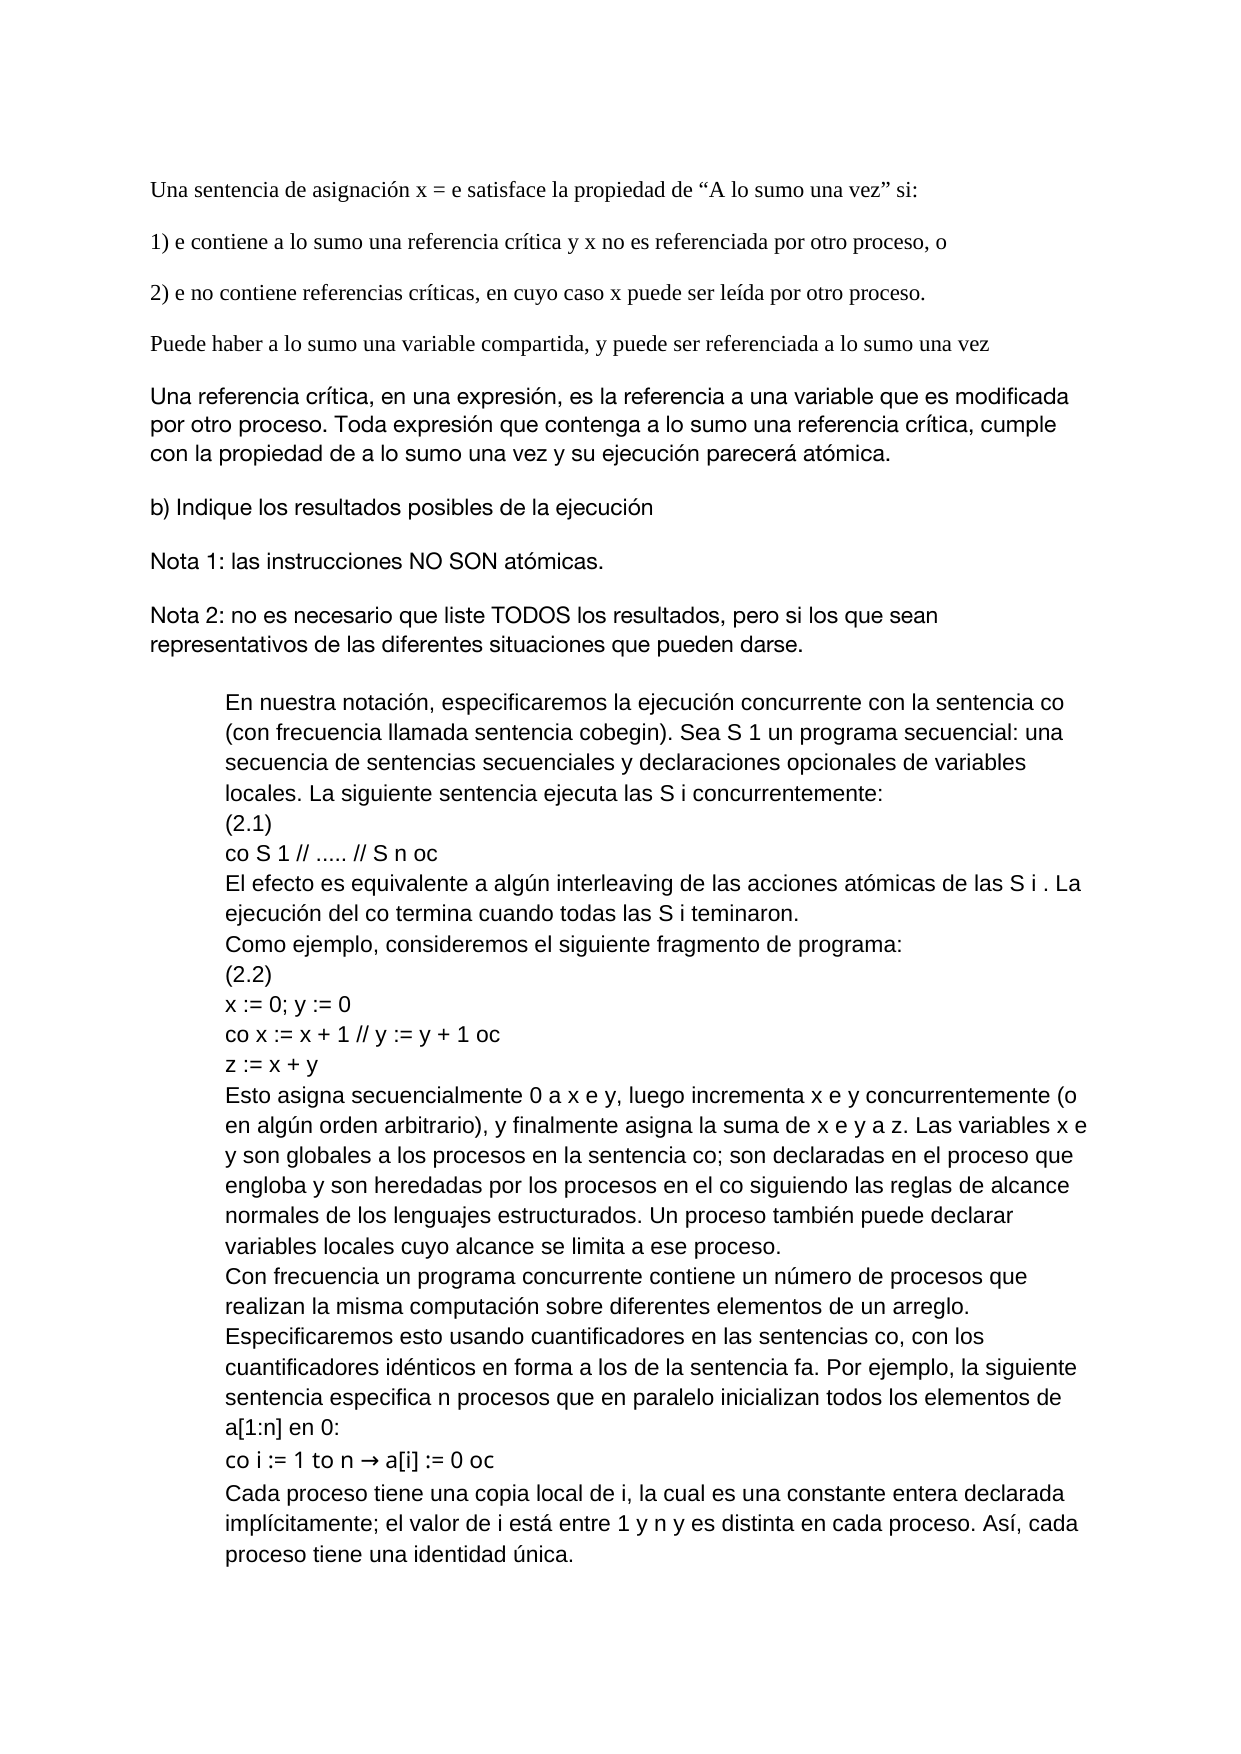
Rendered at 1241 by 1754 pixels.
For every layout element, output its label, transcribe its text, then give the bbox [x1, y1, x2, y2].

text b) Indique los resultados posibles de la ejecución [150, 493, 1090, 522]
text (2.2) [225, 961, 1090, 987]
text co S 1 // ..... // S n oc [225, 840, 1090, 866]
text co i := 1 to n → a[i] := 0 oc [225, 1444, 1090, 1475]
text Esto asigna secuencialmente 0 a x e y, luego incrementa x e y concurrentemente (o en algún orden arbitrario), y finalmente asigna la suma de x e y a z. Las variables x e y son globales a los procesos en la sentencia co; son declaradas en el proceso que engloba y son heredadas por los procesos en el co siguiendo las reglas de alcance normales de los lenguajes estructurados. Un proceso también puede declarar variables locales cuyo alcance se limita a ese proceso. [225, 1082, 1090, 1259]
text 2) e no contiene referencias críticas, en cuyo caso x puede ser leída por otro proceso. [150, 279, 1090, 305]
text ejecución del co termina cuando todas las S i teminaron. [225, 900, 1090, 927]
text implícitamente; el valor de i está entre 1 y n y es distinta en cada proceso. Así, cada proceso tiene una identidad única. [225, 1510, 1090, 1567]
text Como ejemplo, consideremos el siguiente fragmento de programa: [225, 931, 1090, 957]
text z := x + y [225, 1051, 1090, 1078]
text Una sentencia de asignación x = e satisface la propiedad de “A lo sumo una vez” si: [150, 176, 1090, 203]
text Nota 1: las instrucciones NO SON atómicas. [150, 547, 1090, 576]
text 1) e contiene a lo sumo una referencia crítica y x no es referenciada por otro proceso, o [150, 228, 1090, 254]
text El efecto es equivalente a algún interleaving de las acciones atómicas de las S i . La [225, 870, 1090, 897]
text Con frecuencia un programa concurrente contiene un número de procesos que realizan la misma computación sobre diferentes elementos de un arreglo. Especificaremos esto usando cuantificadores en las sentencias co, con los cuantificadores idénticos en forma a los de la sentencia fa. Por ejemplo, la siguiente sentencia especifica n procesos que en paralelo inicializan todos los elementos de a[1:n] en 0: [225, 1263, 1090, 1440]
text Cada proceso tiene una copia local de i, la cual es una constante entera declarada [225, 1480, 1090, 1506]
text Una referencia crı́tica, en una expresión, es la referencia a una variable que es modificada por otro proceso. Toda expresión que contenga a lo sumo una referencia crı́tica, cumple con la propiedad de a lo sumo una vez y su ejecución parecerá atómica. [150, 382, 1090, 468]
text (2.1) [225, 810, 1090, 836]
text x := 0; y := 0 [225, 991, 1090, 1017]
text En nuestra notación, especificaremos la ejecución concurrente con la sentencia co (con frecuencia llamada sentencia cobegin). Sea S 1 un programa secuencial: una secuencia de sentencias secuenciales y declaraciones opcionales de variables locales. La siguiente sentencia ejecuta las S i concurrentemente: [225, 689, 1090, 806]
text Nota 2: no es necesario que liste TODOS los resultados, pero si los que sean representativos de las diferentes situaciones que pueden darse. [150, 601, 1090, 659]
text co x := x + 1 // y := y + 1 oc [225, 1021, 1090, 1048]
text Puede haber a lo sumo una variable compartida, y puede ser referenciada a lo sumo una vez [150, 330, 1090, 357]
